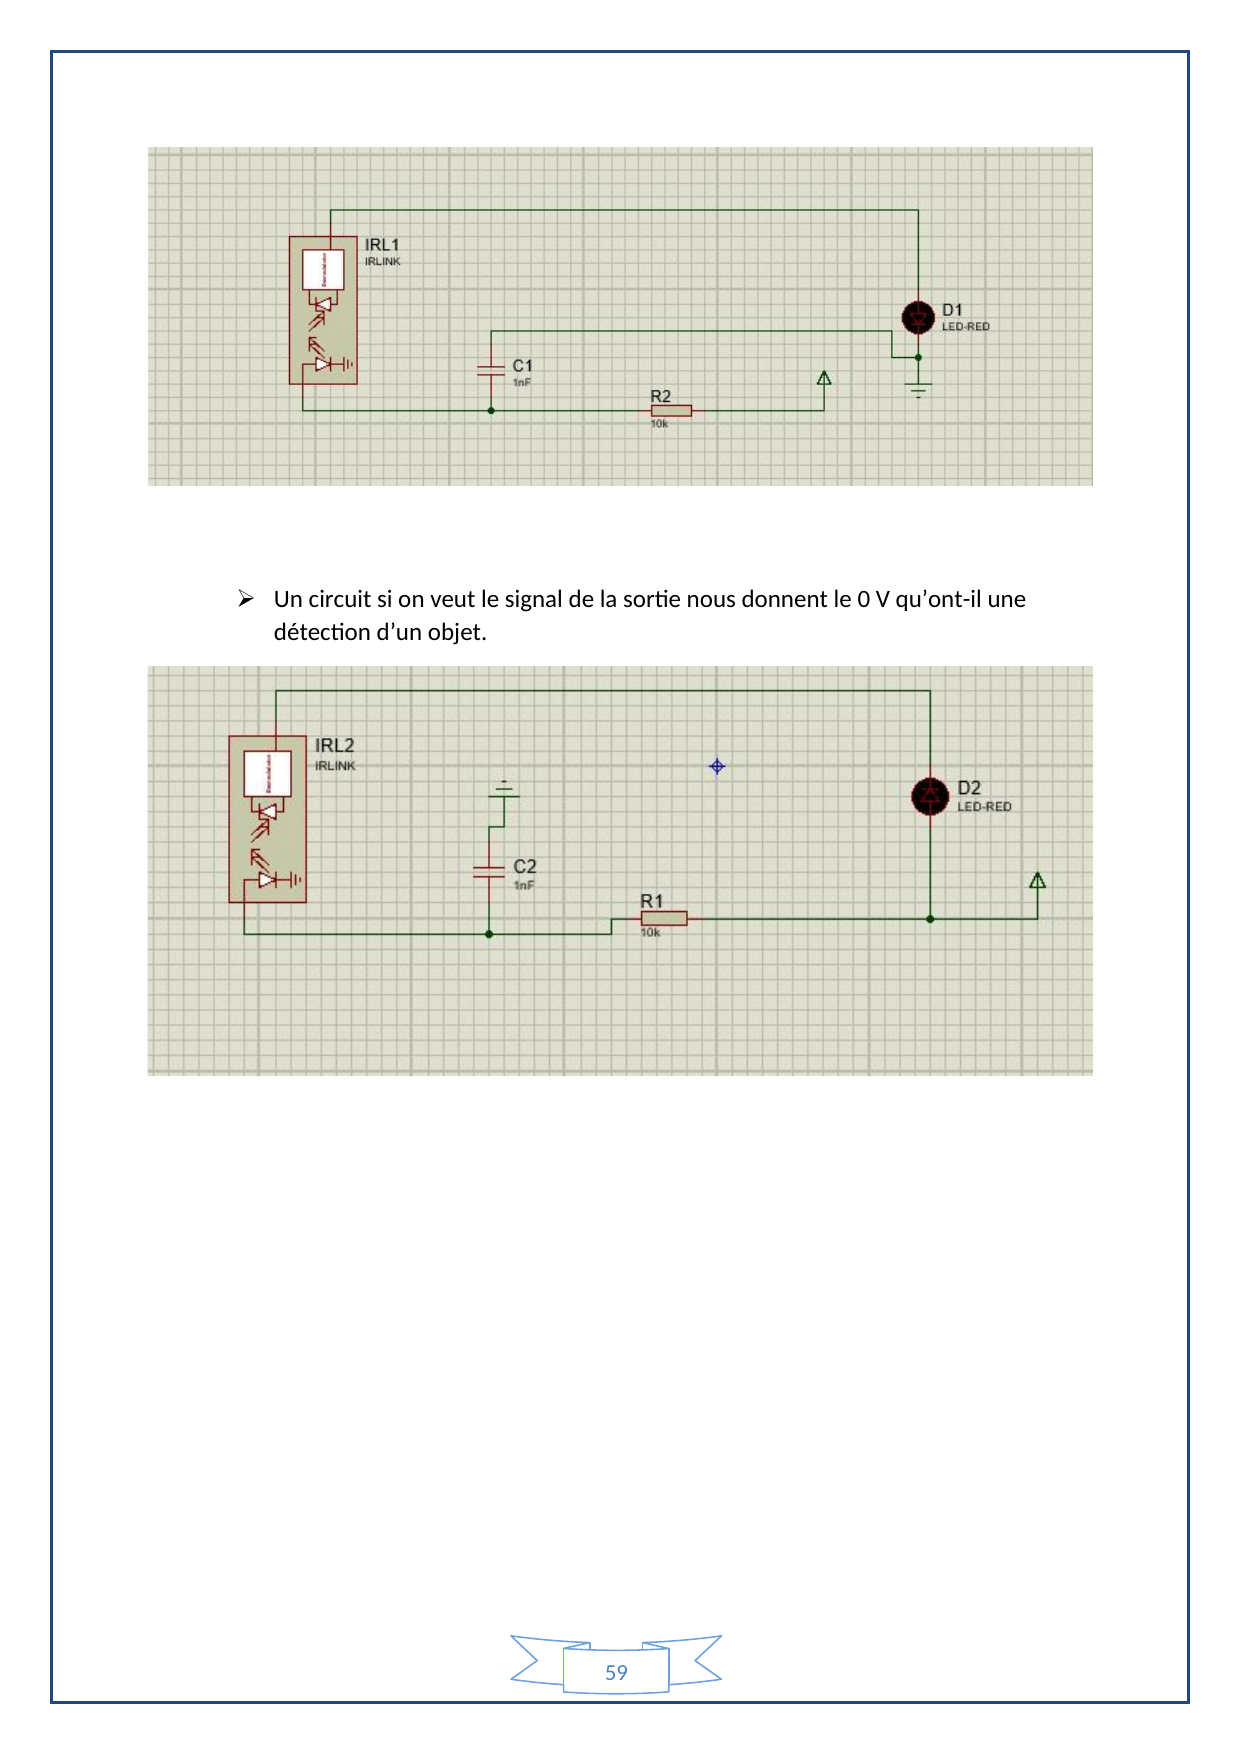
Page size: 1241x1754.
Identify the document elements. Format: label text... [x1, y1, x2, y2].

picture [147, 147, 1093, 486]
list Un circuit si on veut le signal de la sortie nous donnent le 0 V qu’ont-il une détection d’un objet. [236, 584, 1093, 647]
picture [147, 666, 1093, 1076]
